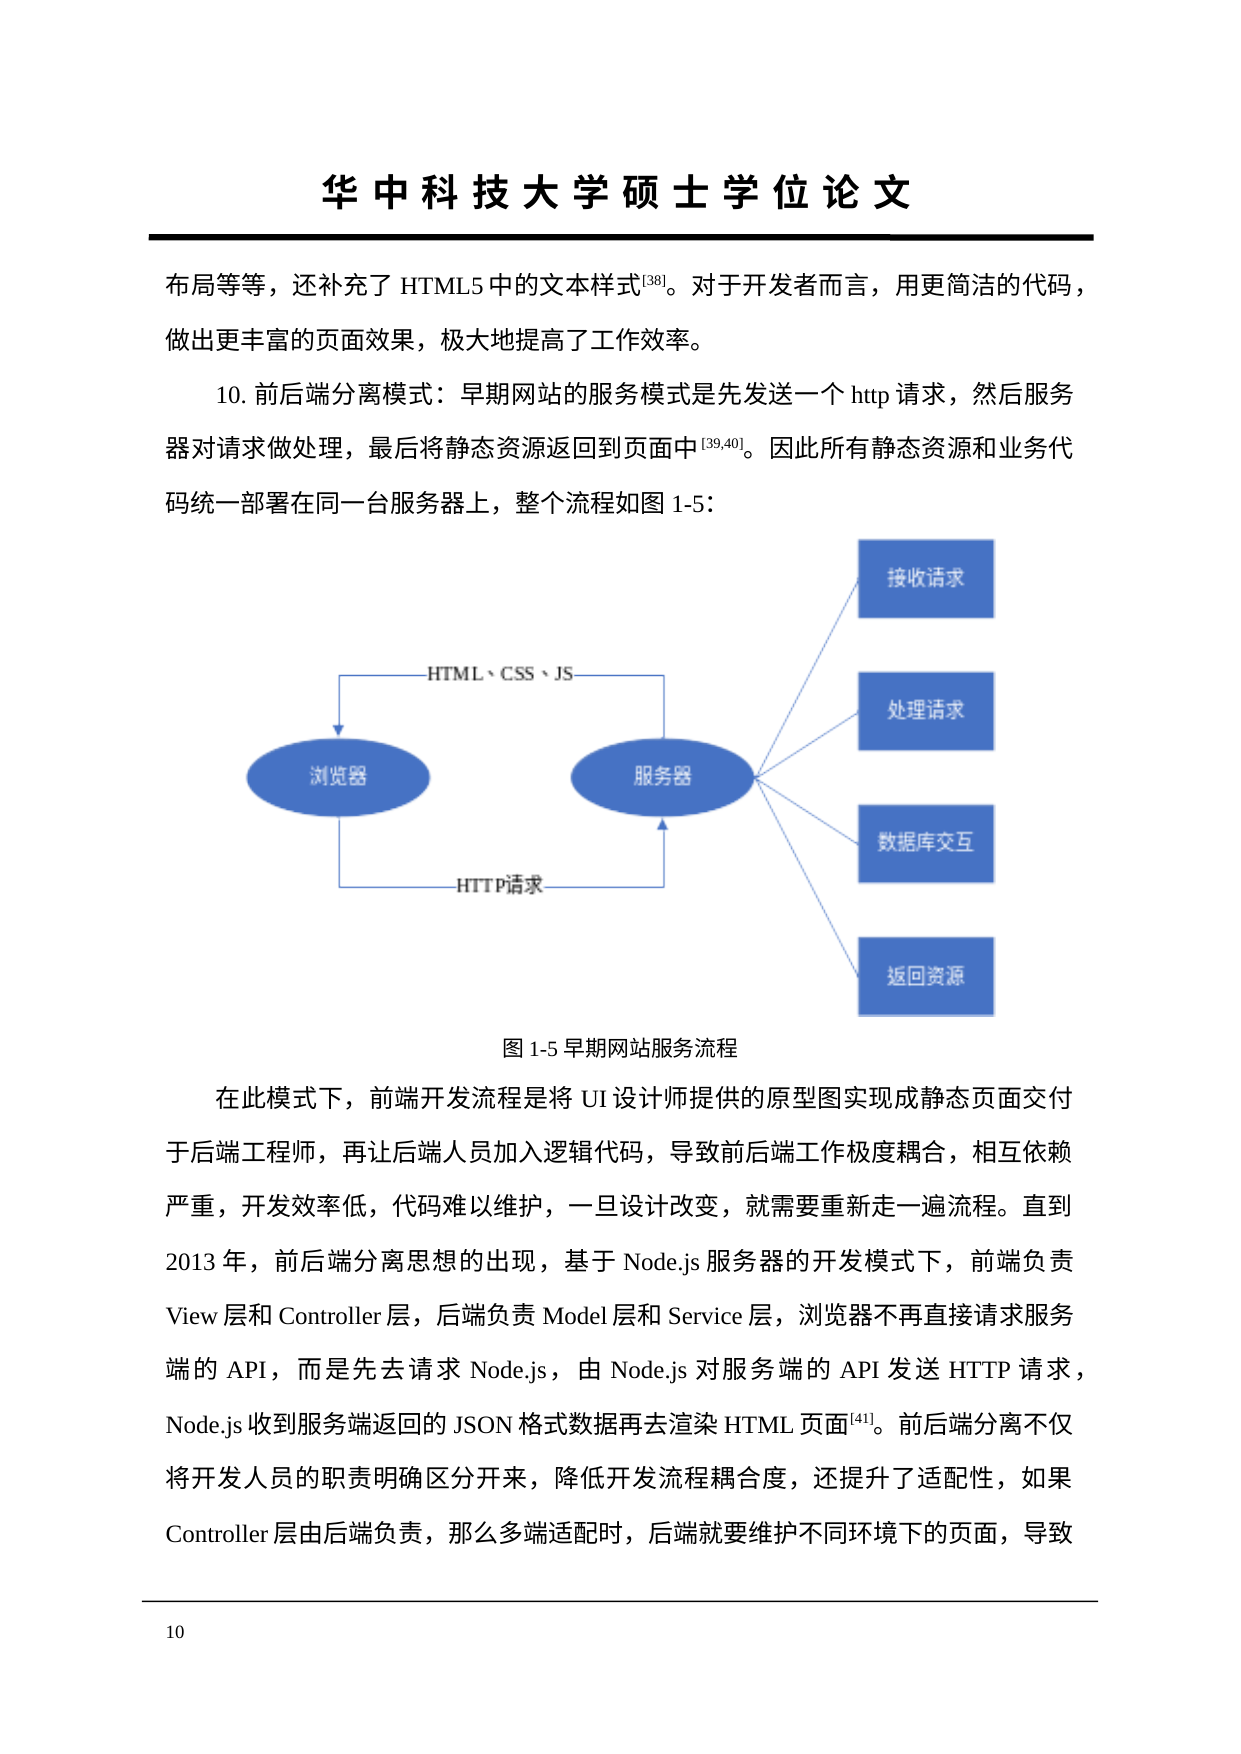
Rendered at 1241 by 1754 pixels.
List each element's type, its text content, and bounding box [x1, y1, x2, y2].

list 前后端分离模式：早期网站的服务模式是先发送一个http请求，然后服务器对请求做处理，最后将静态资源返回到页面中[39,40]。因此所有静态资源和业务代码统一部署在同一台服务器上，整个流程如图 1-5： [165, 374, 1075, 519]
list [165, 266, 1075, 356]
text 图 1-5 早期网站服务流程 [165, 1031, 1075, 1062]
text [165, 1078, 1075, 1549]
